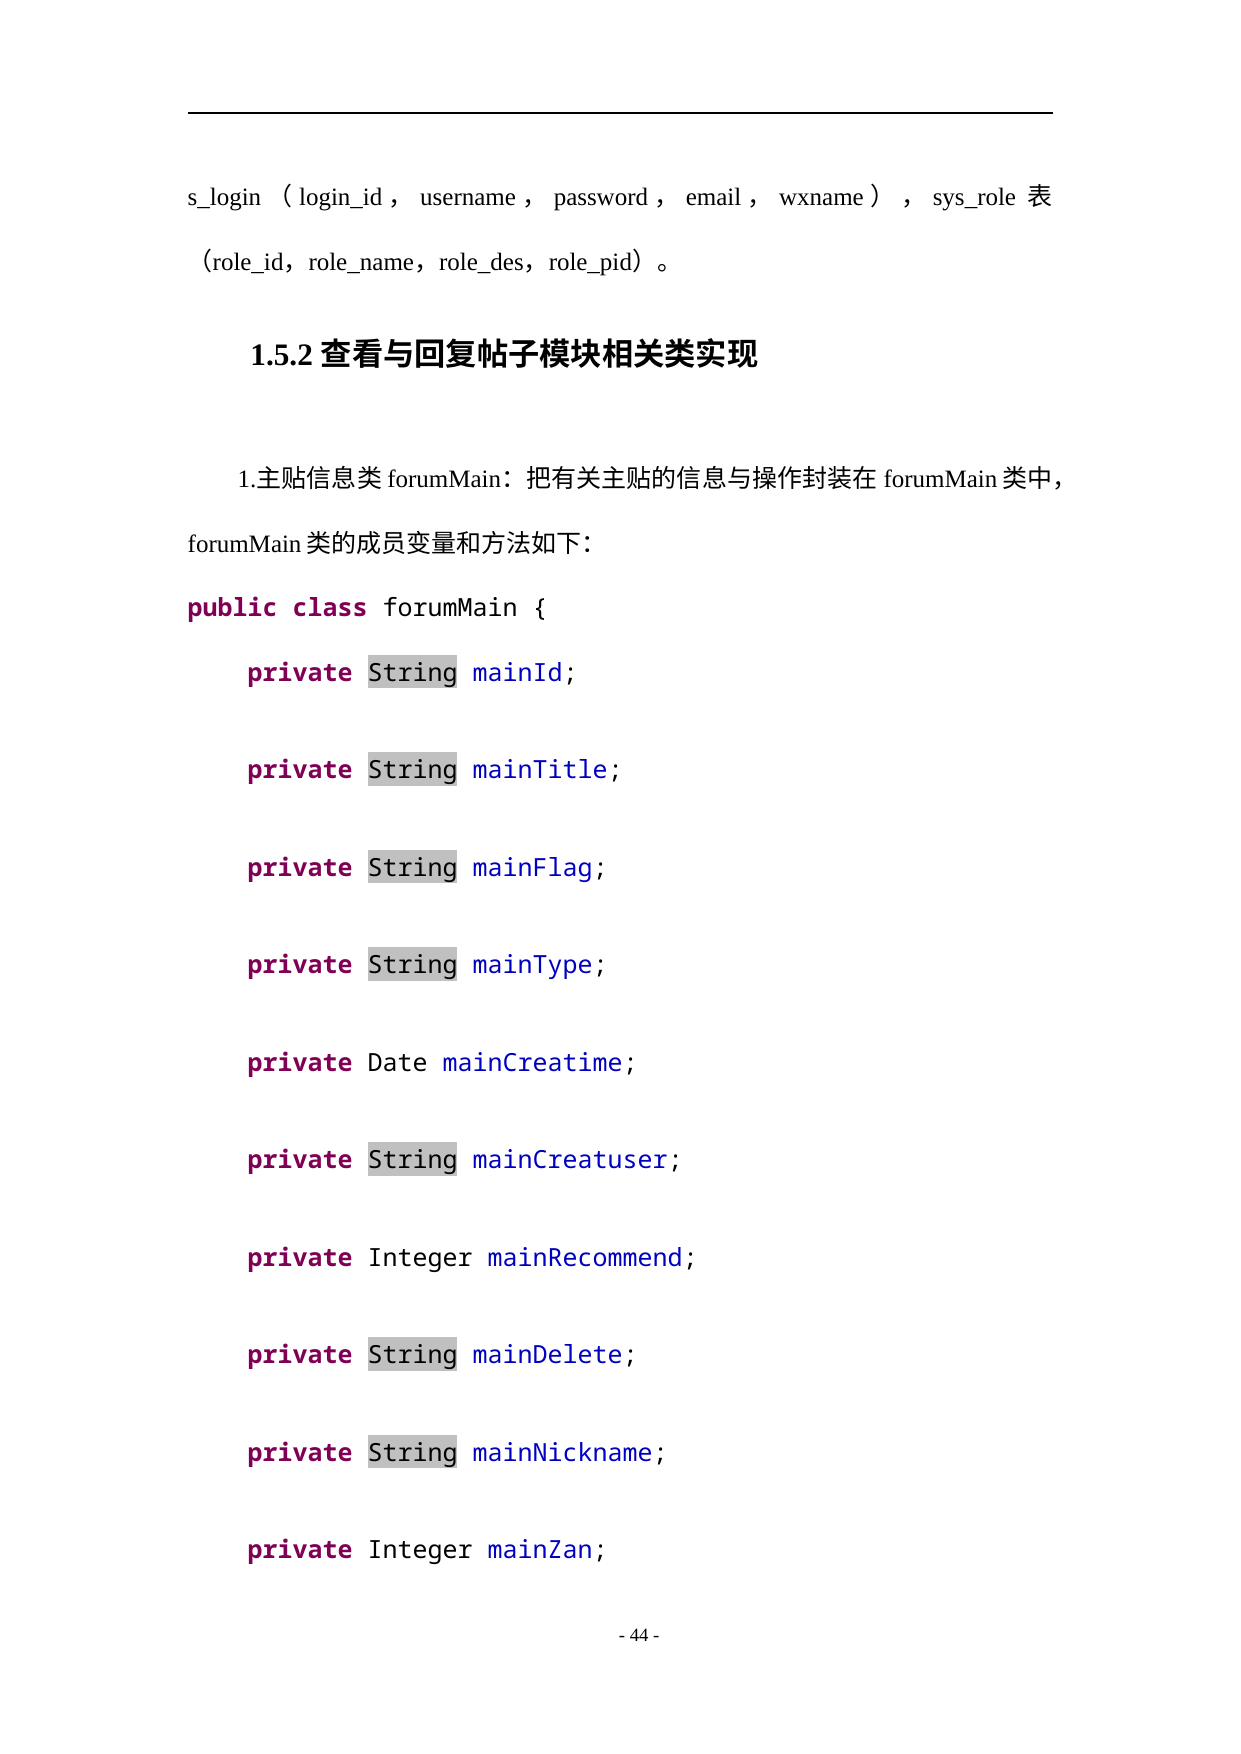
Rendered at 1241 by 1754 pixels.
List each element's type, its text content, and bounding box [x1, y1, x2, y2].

text private String mainId; [187, 639, 1053, 704]
text private String mainTitle; [187, 737, 1053, 802]
text private String mainFlag; [187, 834, 1053, 899]
text private String mainCreatuser; [187, 1127, 1053, 1192]
text private String mainType; [187, 932, 1053, 997]
subtitle 1.5.2 查看与回复帖子模块相关类实现 [187, 319, 1053, 384]
text private String mainNickname; [187, 1419, 1053, 1484]
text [187, 162, 1053, 292]
text private String mainDelete; [187, 1322, 1053, 1387]
text private Date mainCreatime; [187, 1029, 1053, 1094]
text private Integer mainZan; [187, 1517, 1053, 1582]
text private Integer mainRecommend; [187, 1224, 1053, 1289]
text public class forumMain { [187, 574, 1053, 639]
text 1.主贴信息类forumMain：把有关主贴的信息与操作封装在forumMain类中，forumMain类的成员变量和方法如下： [187, 444, 1053, 574]
